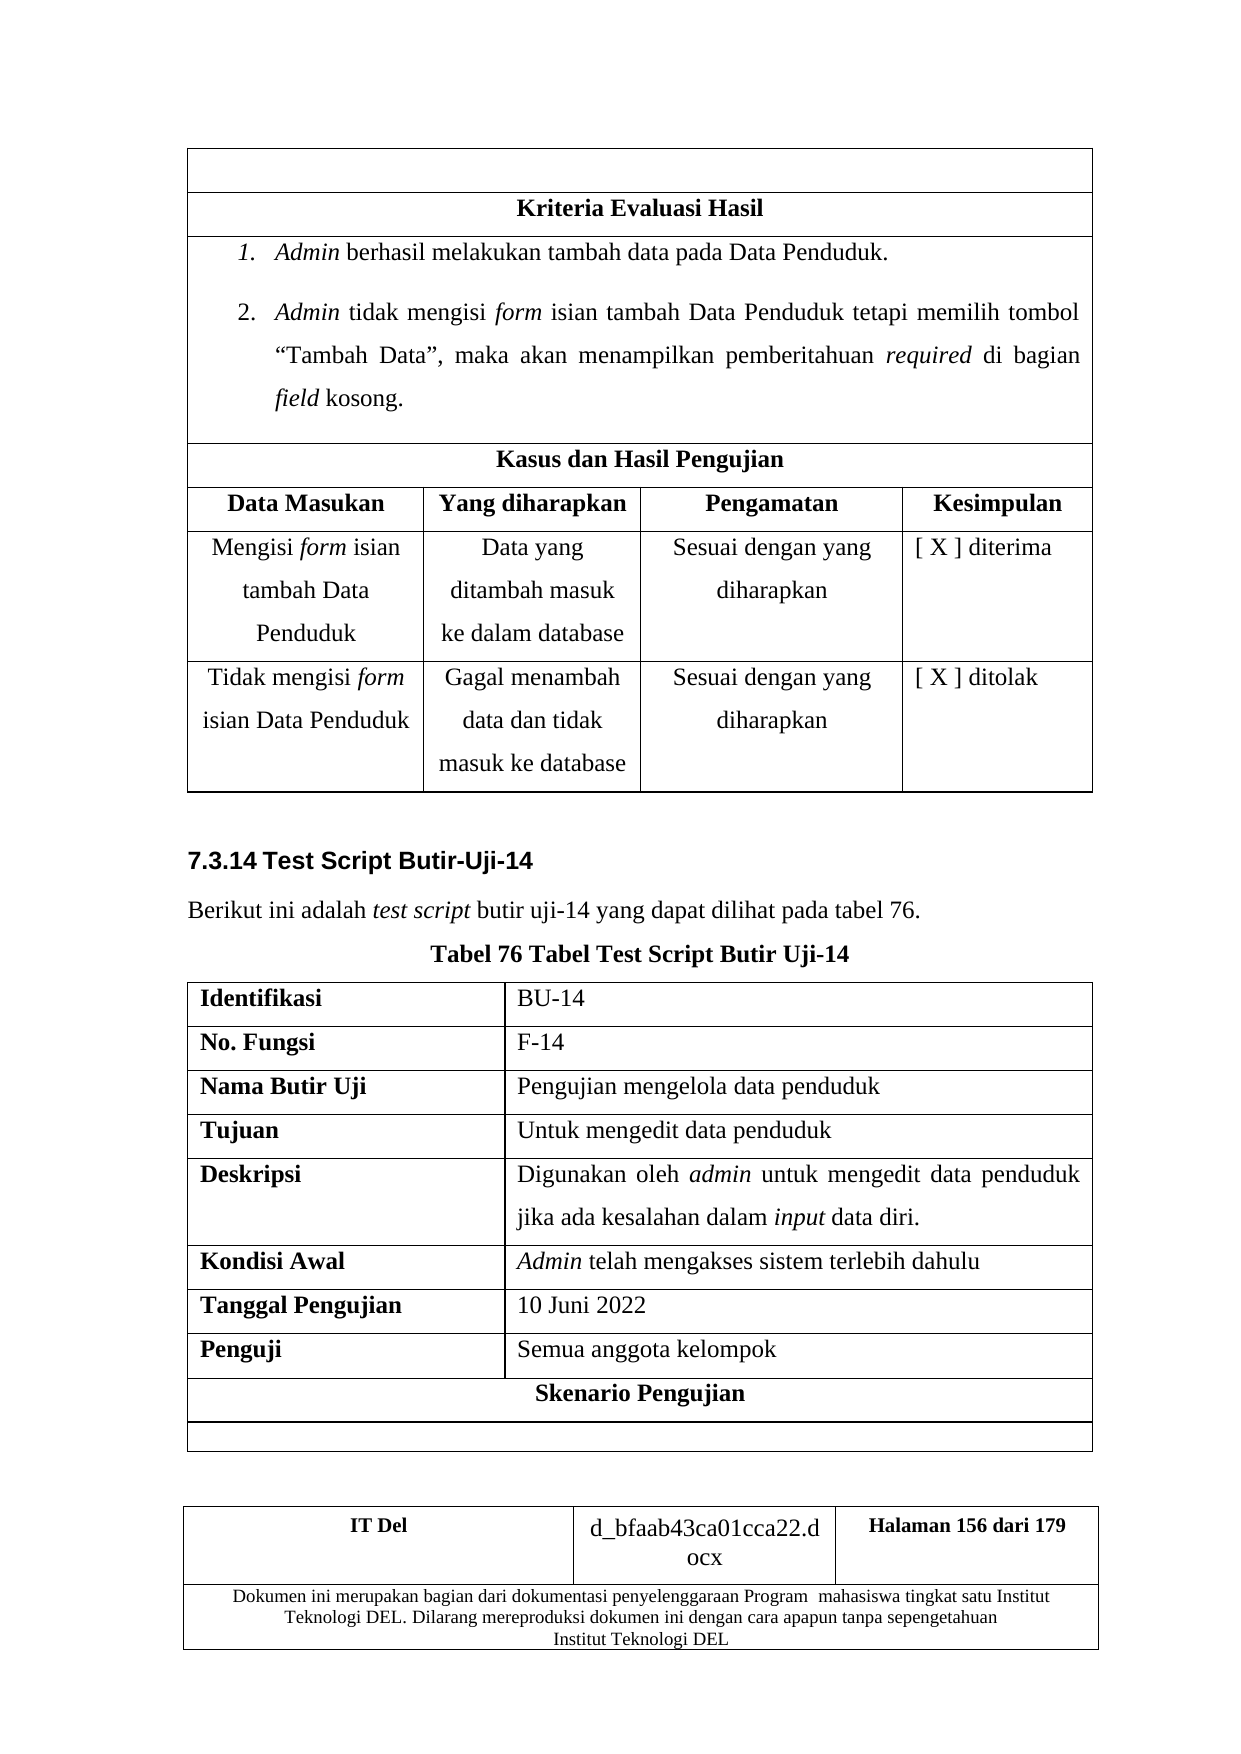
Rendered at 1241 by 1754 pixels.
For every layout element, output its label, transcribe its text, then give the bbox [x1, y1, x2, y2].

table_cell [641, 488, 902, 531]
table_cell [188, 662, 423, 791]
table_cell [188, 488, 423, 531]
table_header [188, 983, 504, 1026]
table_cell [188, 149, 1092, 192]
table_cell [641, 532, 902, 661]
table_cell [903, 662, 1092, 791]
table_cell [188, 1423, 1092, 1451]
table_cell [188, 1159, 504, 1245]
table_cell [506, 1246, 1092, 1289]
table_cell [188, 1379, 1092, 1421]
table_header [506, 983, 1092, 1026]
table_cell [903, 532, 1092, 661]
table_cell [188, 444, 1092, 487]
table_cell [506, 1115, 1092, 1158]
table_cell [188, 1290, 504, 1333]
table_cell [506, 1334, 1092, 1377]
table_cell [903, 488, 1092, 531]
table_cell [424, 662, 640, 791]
text Berikut ini adalah test script butir uji-14 yang dapat dilihat pada tabel 76. [187, 896, 1092, 924]
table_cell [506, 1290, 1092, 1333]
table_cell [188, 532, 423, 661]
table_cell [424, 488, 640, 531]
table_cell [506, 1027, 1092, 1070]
subtitle Test Script Butir-Uji-14 [187, 846, 1092, 875]
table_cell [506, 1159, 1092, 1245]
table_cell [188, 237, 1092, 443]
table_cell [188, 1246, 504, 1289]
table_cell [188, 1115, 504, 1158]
text Tabel 76 Tabel Test Script Butir Uji-14 [187, 939, 1092, 967]
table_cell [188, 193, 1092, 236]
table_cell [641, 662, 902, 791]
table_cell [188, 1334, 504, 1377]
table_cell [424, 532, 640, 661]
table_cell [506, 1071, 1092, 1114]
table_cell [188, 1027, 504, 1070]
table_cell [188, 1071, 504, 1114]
